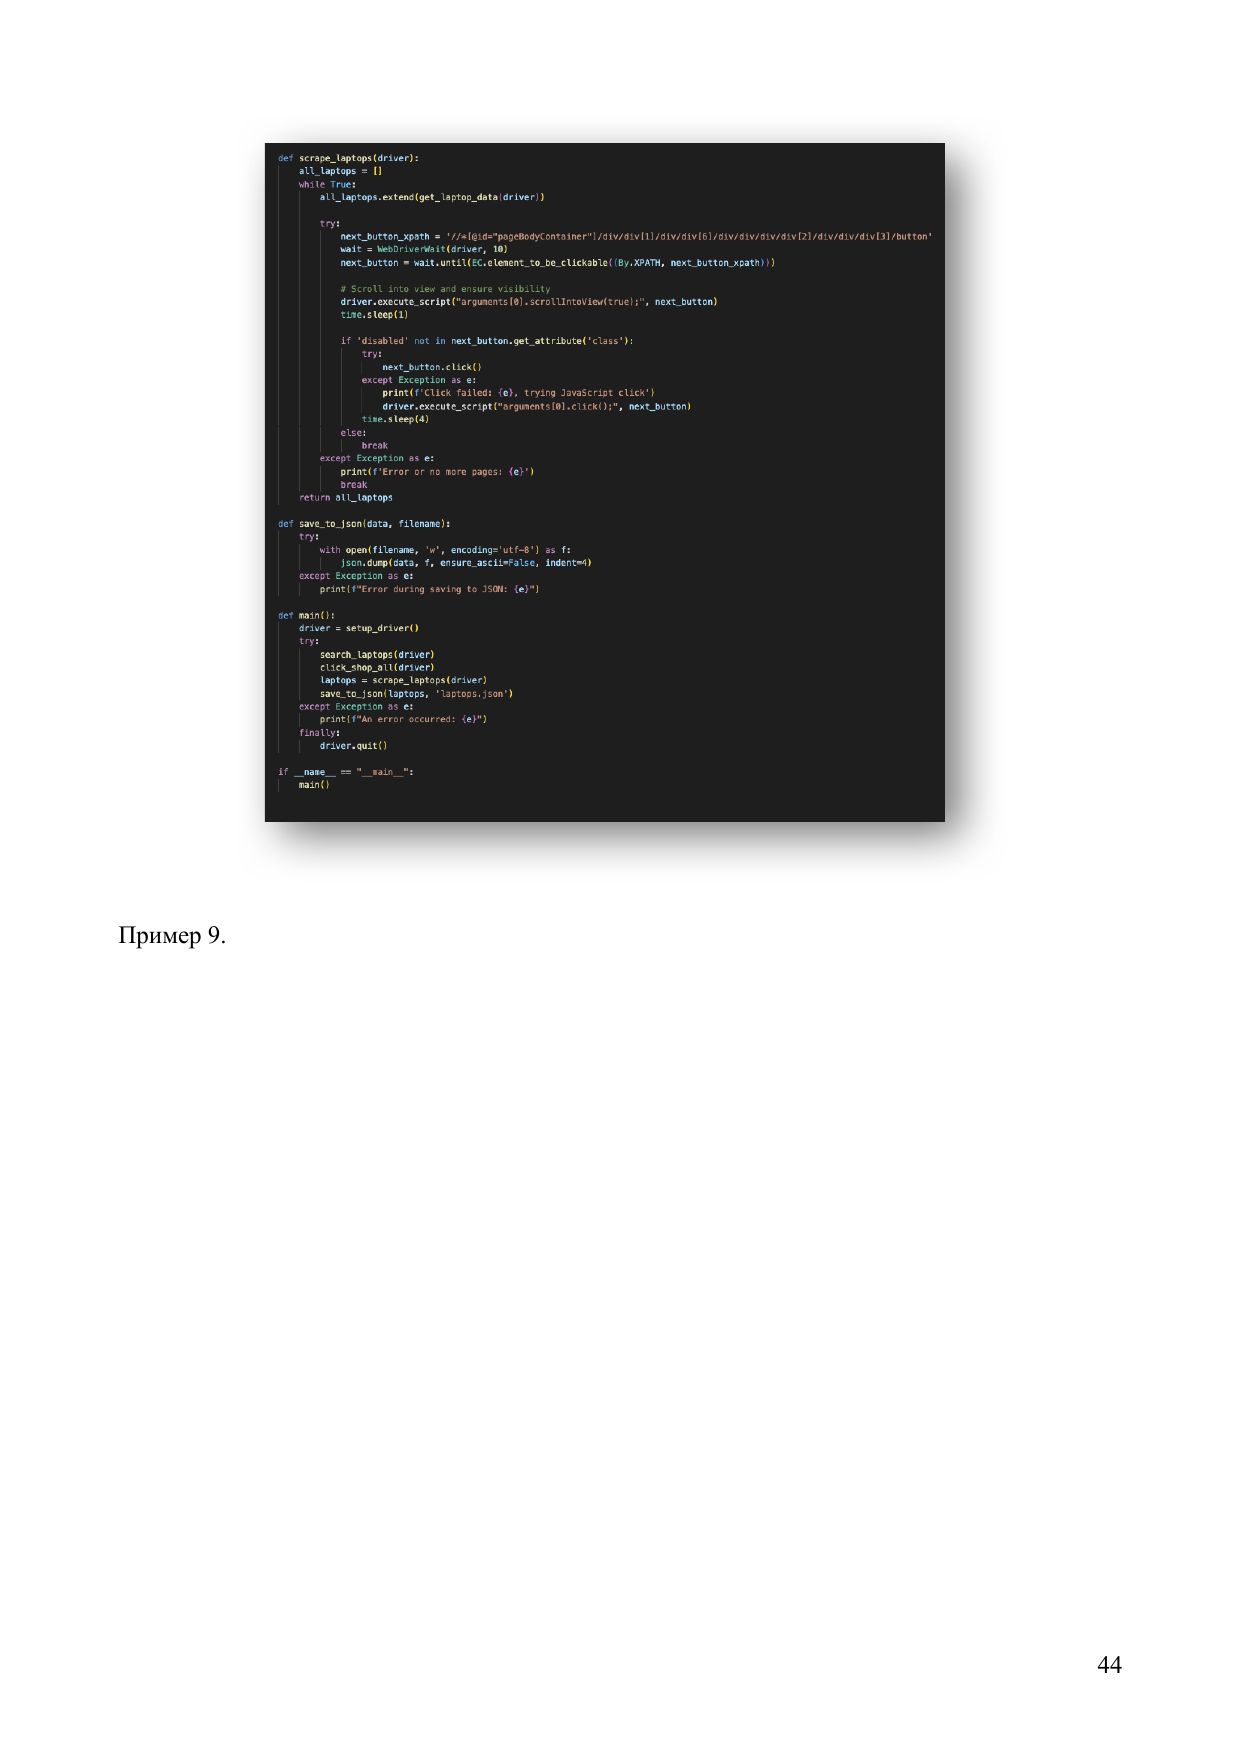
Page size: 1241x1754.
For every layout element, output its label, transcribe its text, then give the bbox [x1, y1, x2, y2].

picture [264, 143, 945, 822]
text Пример 9. [118, 922, 1122, 949]
